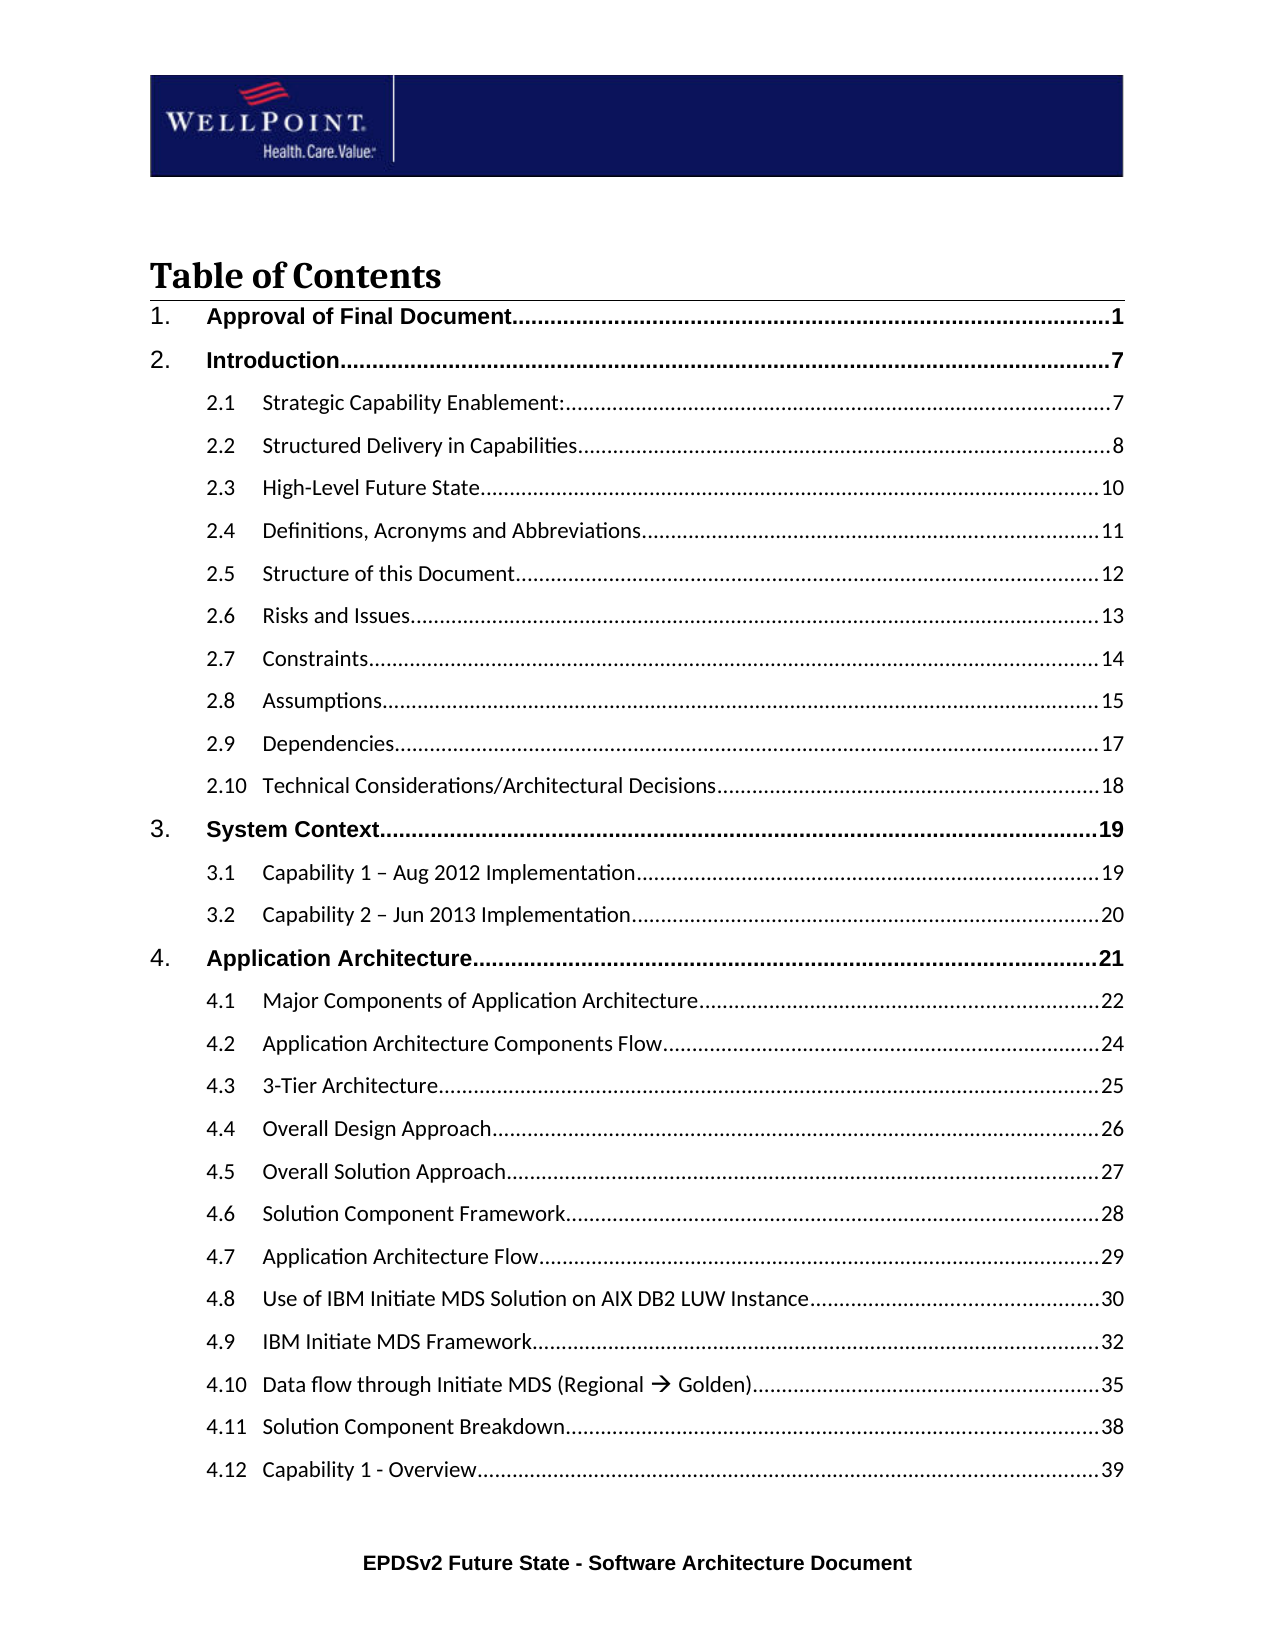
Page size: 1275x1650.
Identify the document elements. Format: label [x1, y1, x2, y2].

picture [150, 75, 1124, 177]
